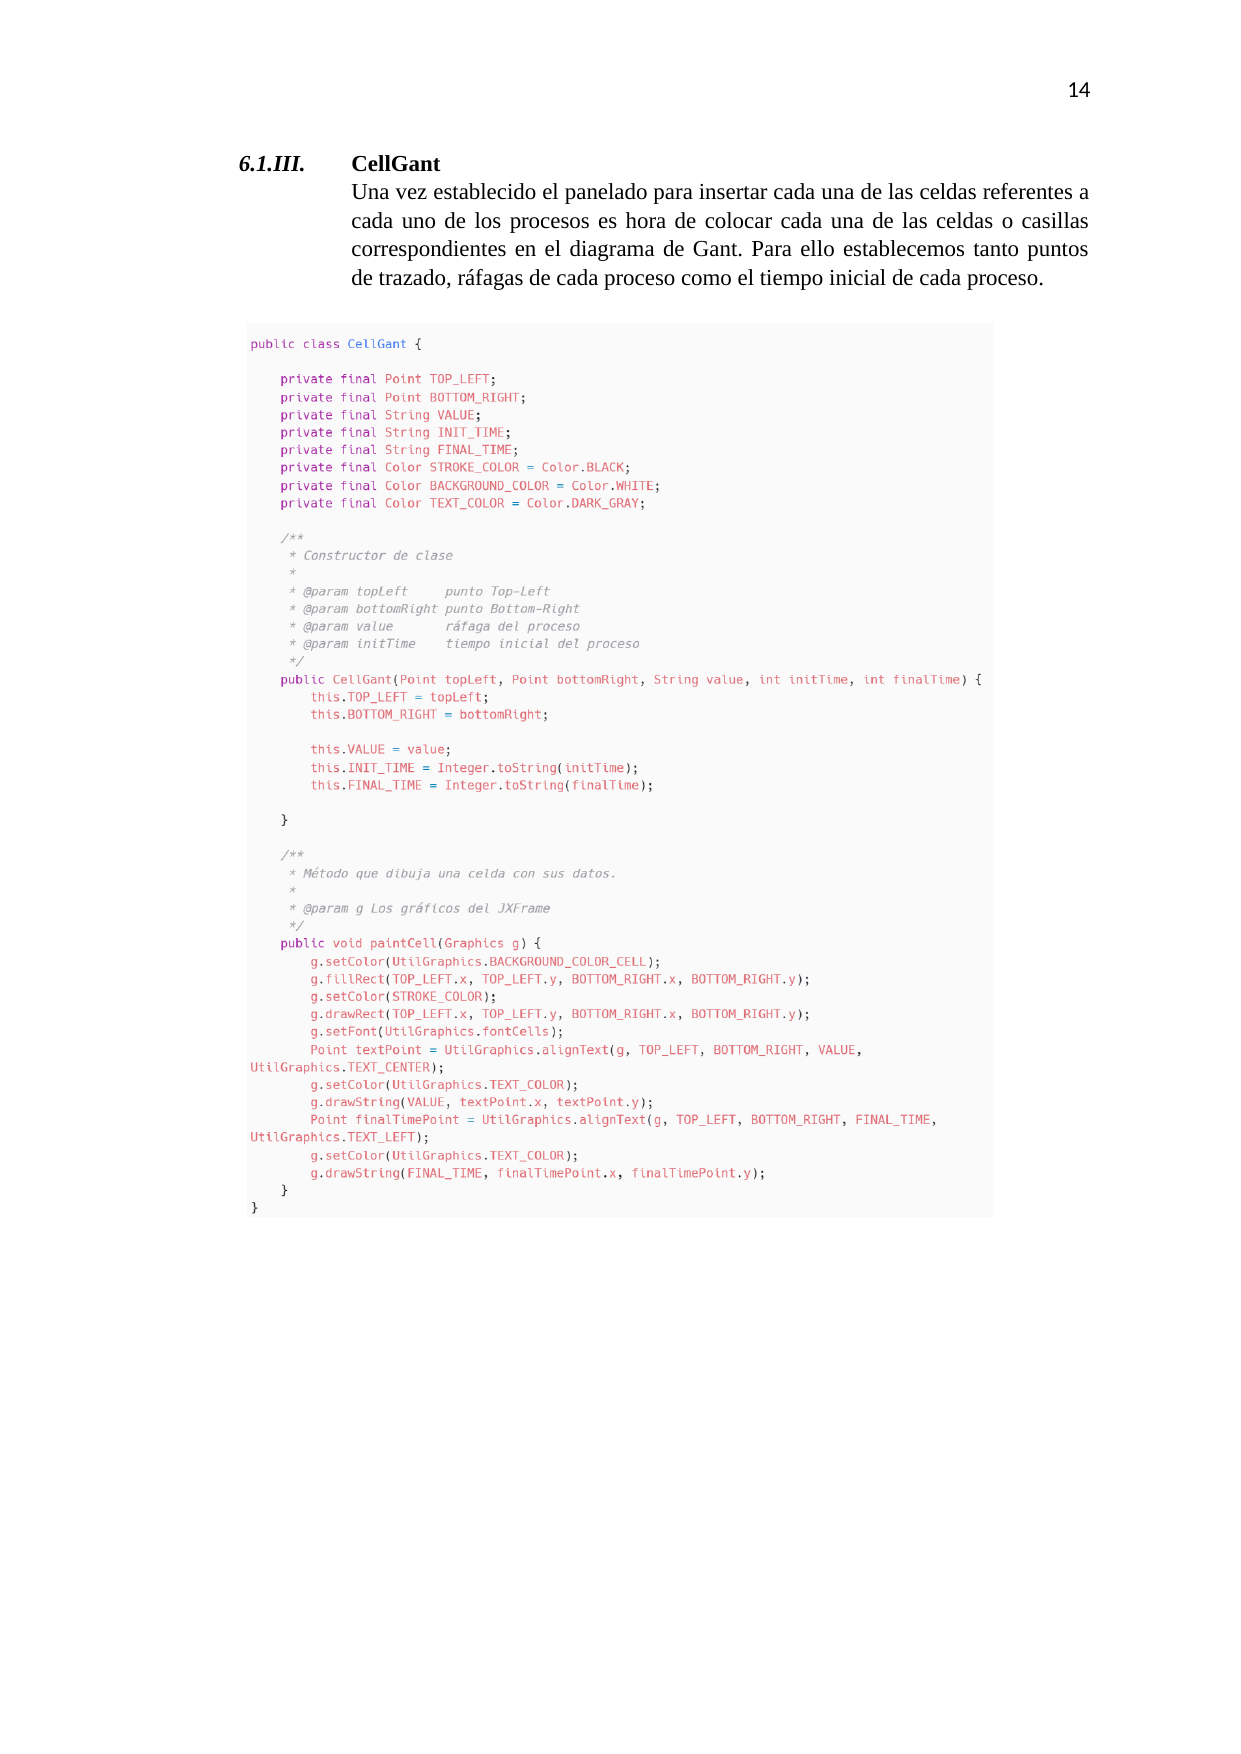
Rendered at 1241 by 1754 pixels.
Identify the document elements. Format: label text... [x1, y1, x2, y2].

list Una vez establecido el panelado para insertar cada una de las celdas referentes a cada uno de los procesos es hora de colocar cada una de las celdas o casillas correspondientes en el diagrama de Gant. Para ello establecemos tanto puntos de trazado, ráfagas de cada proceso como el tiempo inicial de cada proceso. [351, 178, 1090, 290]
list CellGant [239, 150, 1090, 176]
picture [247, 323, 994, 1217]
